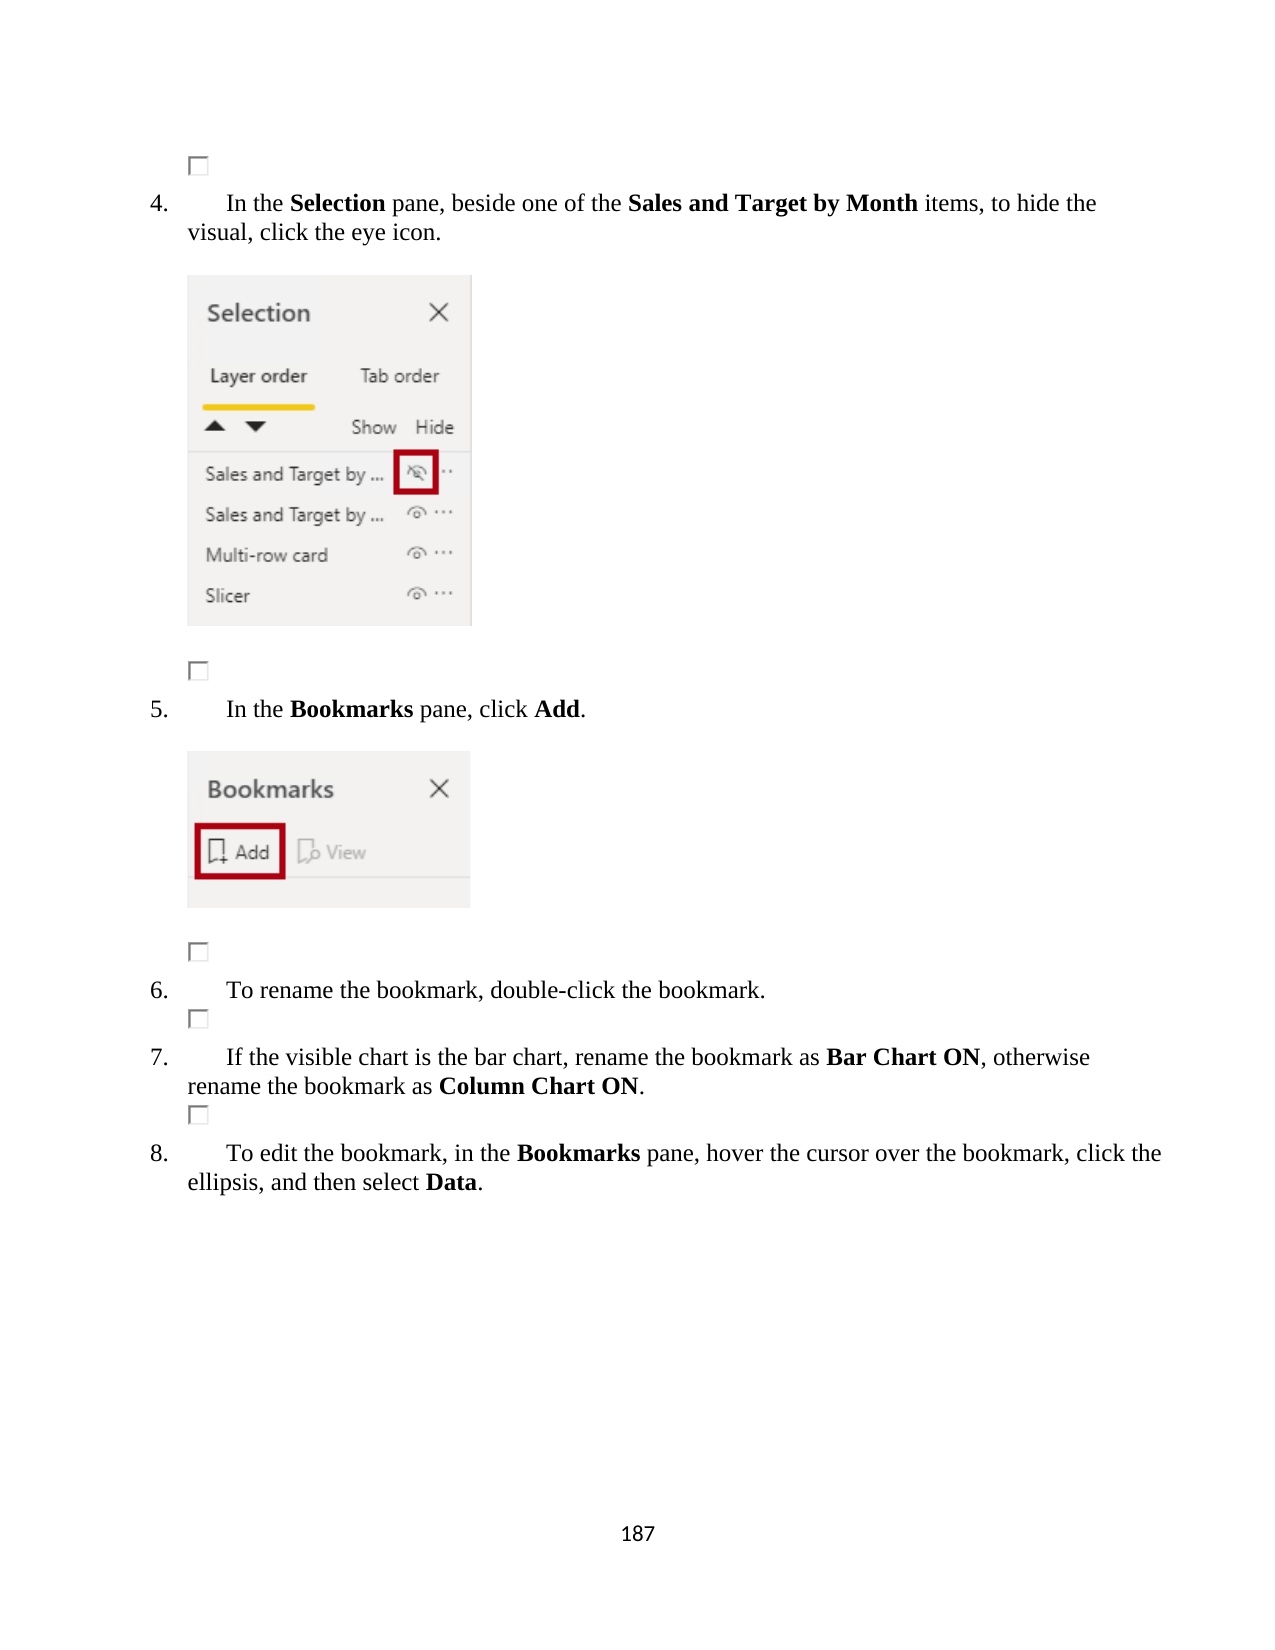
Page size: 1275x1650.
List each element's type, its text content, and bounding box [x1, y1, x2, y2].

list To edit the bookmark, in the Bookmarks pane, hover the cursor over the bookmark, click the ellipsis, and then select Data. [150, 1099, 1162, 1195]
list In the Selection pane, beside one of the Sales and Target by Month items, to hide the visual, click the eye icon. [150, 150, 1162, 246]
list In the Bookmarks pane, click Add. [150, 655, 1162, 722]
picture [187, 751, 471, 908]
list If the visible chart is the bar chart, rename the bookmark as Bar Chart ON, otherwise rename the bookmark as Column Chart ON. [150, 1003, 1162, 1099]
picture [187, 275, 472, 626]
list To rename the bookmark, double-click the bookmark. [150, 936, 1162, 1003]
